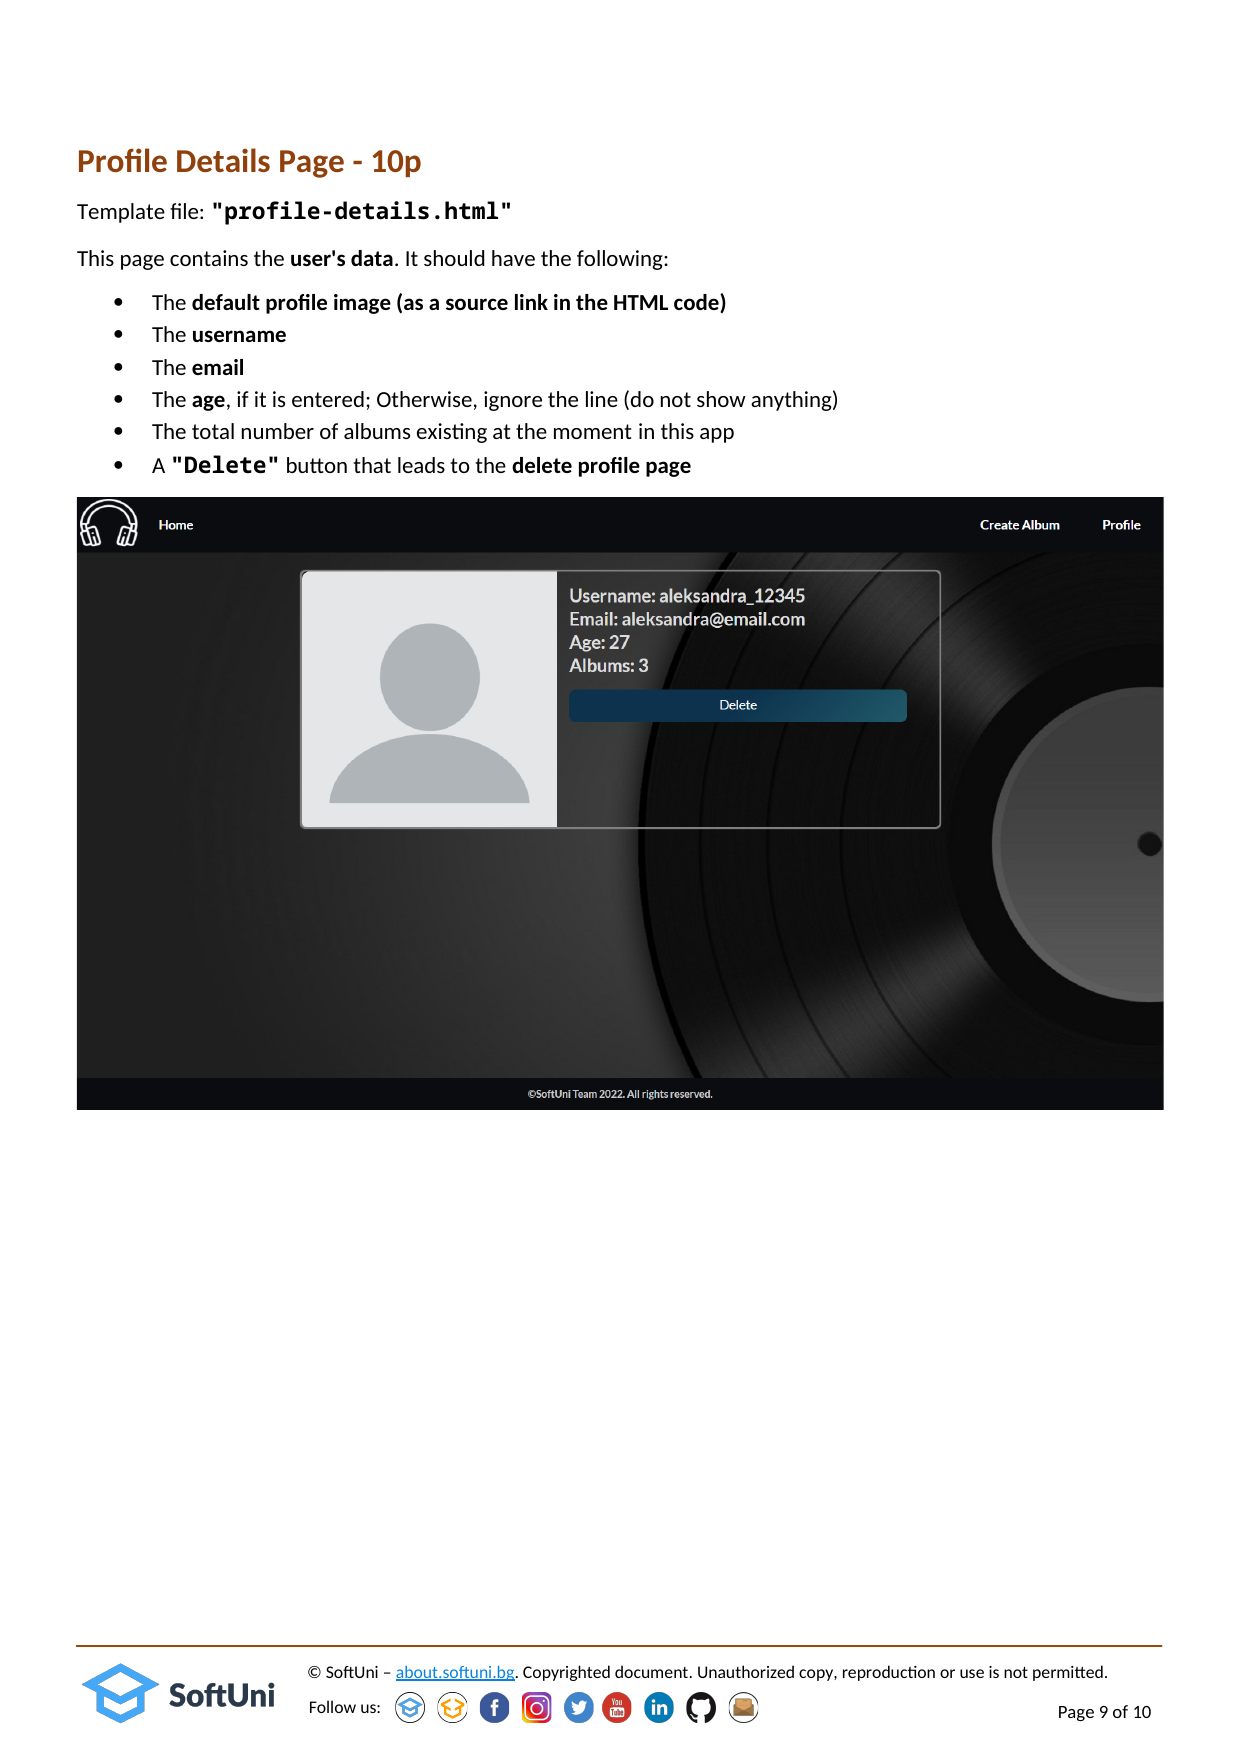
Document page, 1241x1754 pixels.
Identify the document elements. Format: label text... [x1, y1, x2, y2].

list The total number of albums existing at the moment in this app [114, 417, 1163, 445]
list The username [114, 321, 1163, 348]
picture [665, 1714, 674, 1723]
picture [644, 1692, 653, 1701]
text Template file: "profile-details.html" [77, 195, 1163, 226]
picture [644, 1714, 653, 1723]
list The default profile image (as a source link in the HTML code) [114, 288, 1163, 316]
picture [76, 497, 1164, 1110]
text This page contains the user's data. It should have the following: [77, 244, 1163, 272]
picture [437, 1692, 468, 1723]
picture [728, 1692, 759, 1723]
picture [686, 1692, 716, 1723]
picture [75, 1658, 281, 1729]
picture [522, 1692, 552, 1723]
picture [658, 1705, 667, 1714]
picture [564, 1692, 594, 1723]
list The age, if it is entered; Otherwise, ignore the line (do not show anything) [114, 385, 1163, 413]
picture [602, 1692, 632, 1723]
list A "Delete" button that leads to the delete profile page [114, 449, 1163, 481]
picture [665, 1692, 674, 1701]
picture [395, 1692, 425, 1723]
picture [479, 1692, 510, 1723]
list The email [114, 353, 1163, 381]
subtitle Profile Details Page - 10p [77, 140, 1163, 181]
